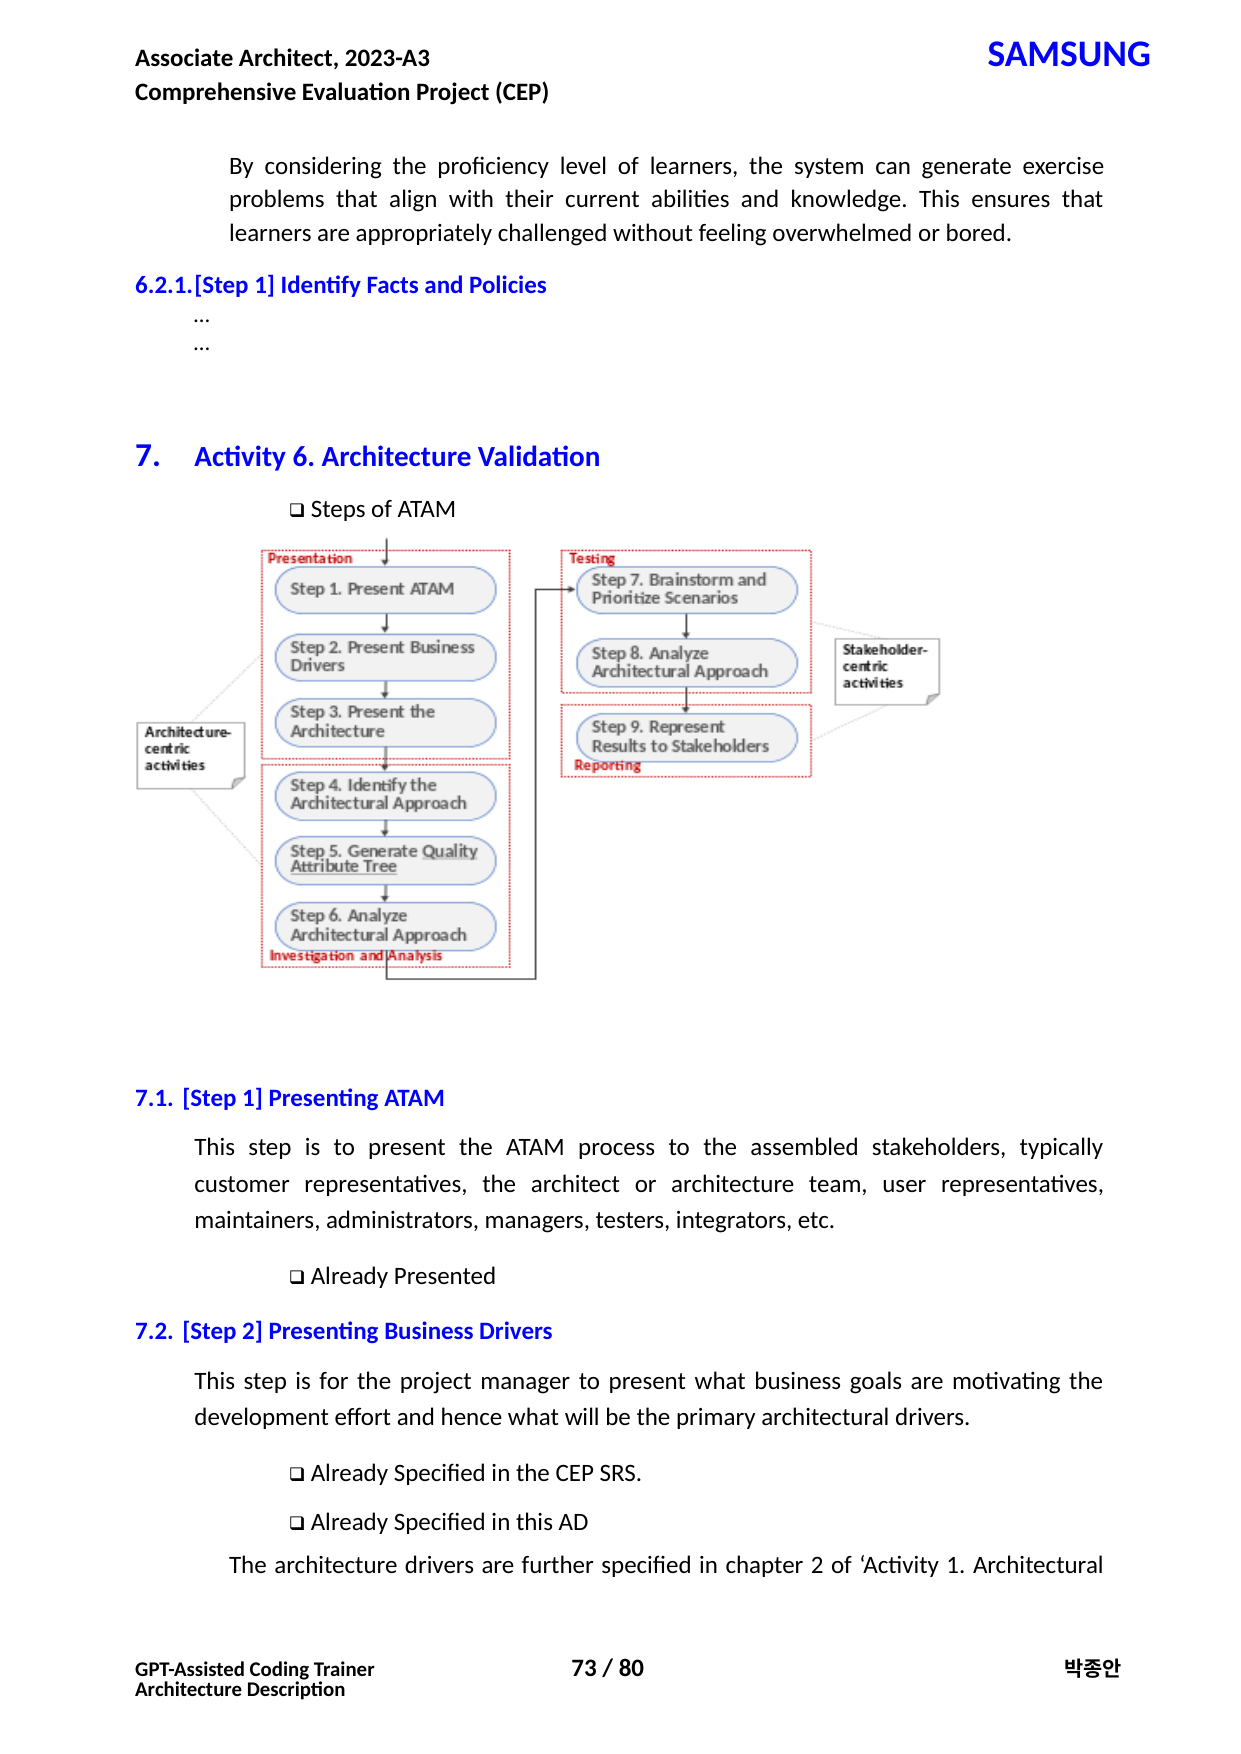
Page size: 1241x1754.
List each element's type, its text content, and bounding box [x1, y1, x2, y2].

text Already Presented [229, 1260, 1105, 1291]
text This step is for the project manager to present what business goals are motivating the development effort and hence what will be the primary architectural drivers. [194, 1365, 1105, 1432]
text By considering the proficiency level of learners, the system can generate exercise problems that align with their current abilities and knowledge. This ensures that learners are appropriately challenged without feeling overwhelmed or bored. [229, 150, 1105, 248]
text Steps of ATAM [229, 493, 1105, 524]
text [229, 1549, 1105, 1579]
text … [193, 300, 1105, 328]
text … [193, 328, 1105, 356]
text This step is to present the ATAM process to the assembled stakeholders, typically customer representatives, the architect or architecture team, user representatives, maintainers, administrators, managers, testers, integrators, etc. [194, 1132, 1105, 1235]
subtitle [Step 2] Presenting Business Drivers [135, 1316, 1105, 1346]
subtitle [Step 1] Identify Facts and Policies [135, 269, 986, 300]
subtitle [Step 1] Presenting ATAM [135, 1082, 1105, 1113]
text Already Specified in this AD [229, 1506, 1105, 1536]
text Already Specified in the CEP SRS. [229, 1457, 1105, 1487]
subtitle Activity 6. Architecture Validation [135, 434, 1105, 475]
